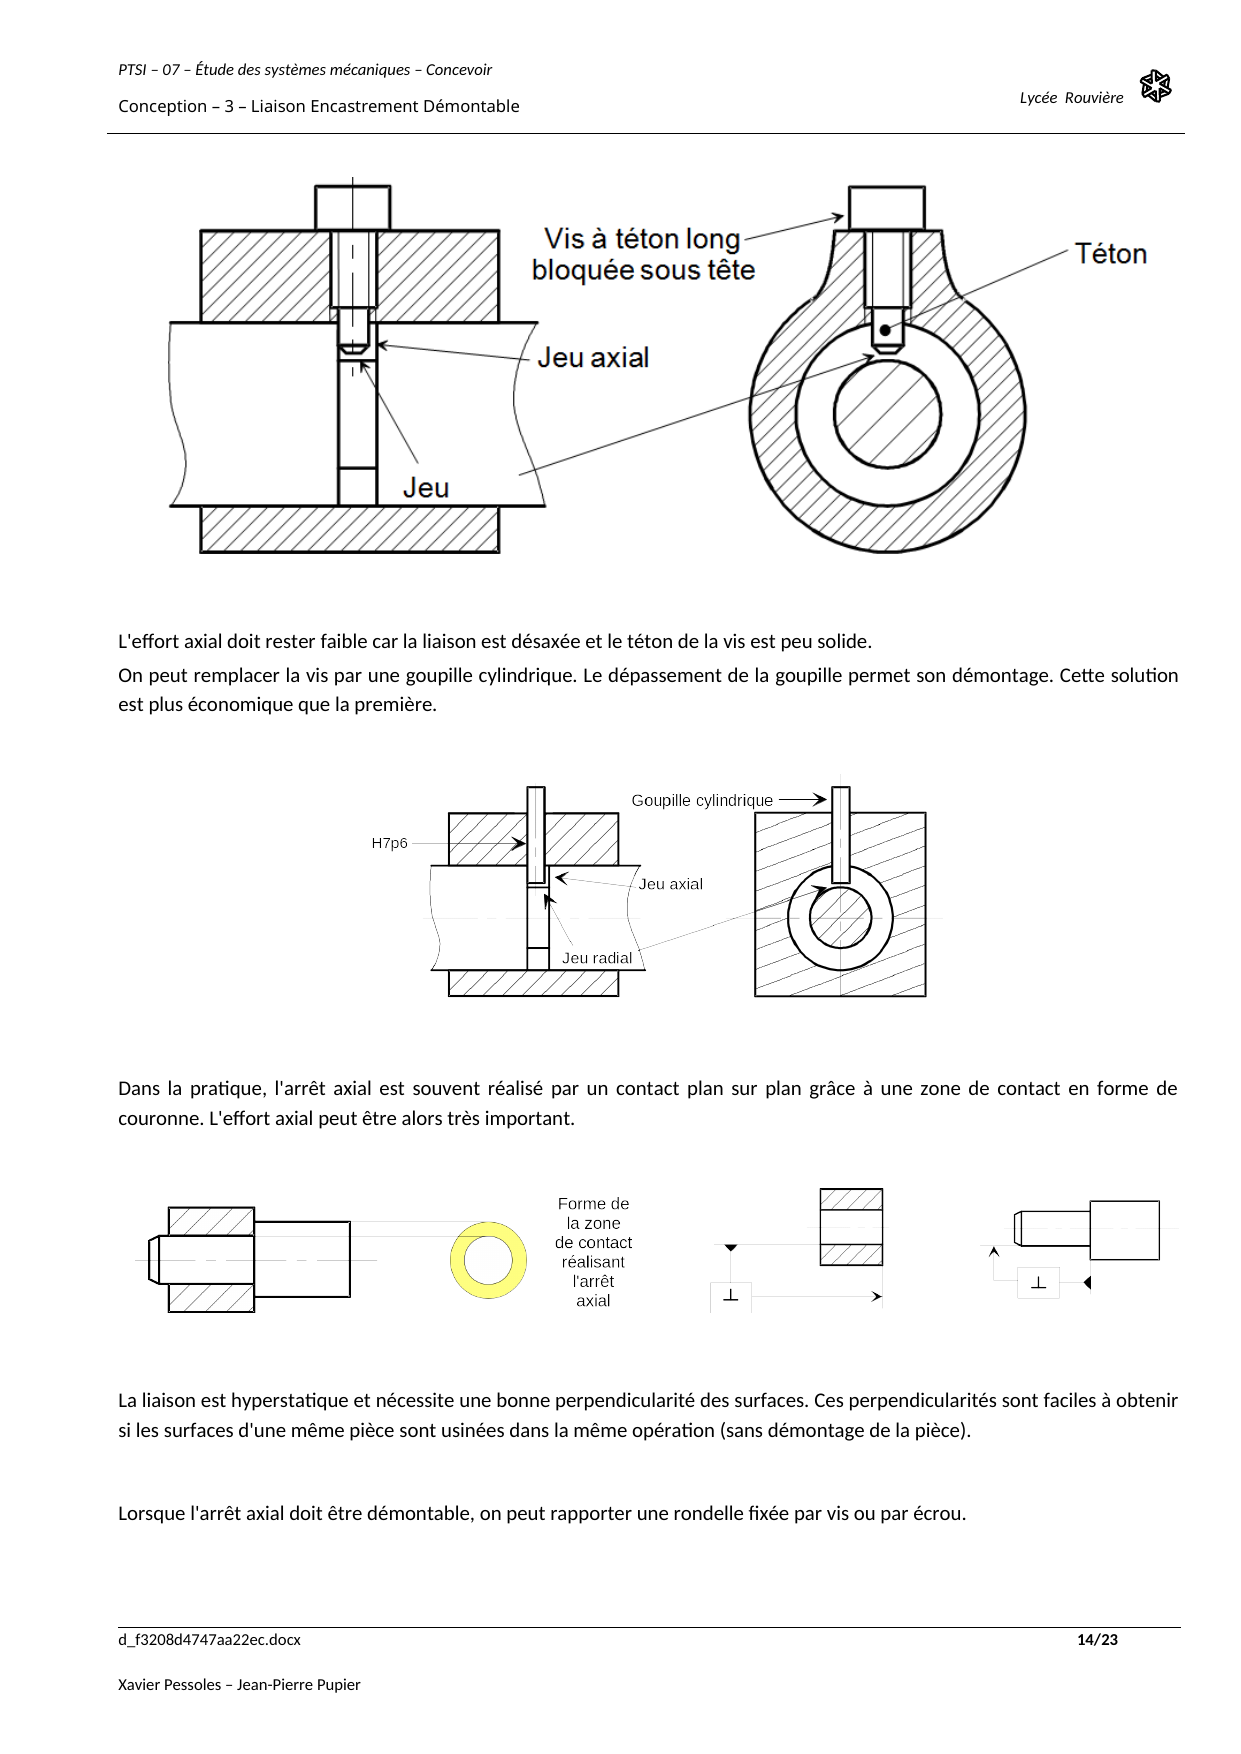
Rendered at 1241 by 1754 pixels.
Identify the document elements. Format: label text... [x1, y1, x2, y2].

picture [167, 177, 1147, 554]
text La liaison est hyperstatique et nécessite une bonne perpendicularité des surfaces. Ces perpendicularités sont faciles à obtenir si les surfaces d'une même pièce sont usinées dans la même opération (sans démontage de la pièce). [118, 1388, 1181, 1442]
text Dans la pratique, l'arrêt axial est souvent réalisé par un contact plan sur plan grâce à une zone de contact en forme de couronne. L'effort axial peut être alors très important. [118, 1076, 1181, 1130]
text L'effort axial doit rester faible car la liaison est désaxée et le téton de la vis est peu solide. [118, 628, 1181, 654]
text On peut remplacer la vis par une goupille cylindrique. Le dépassement de la goupille permet son démontage. Cette solution est plus économique que la première. [118, 662, 1181, 716]
text Lorsque l'arrêt axial doit être démontable, on peut rapporter une rondelle fixée par vis ou par écrou. [118, 1500, 1181, 1526]
